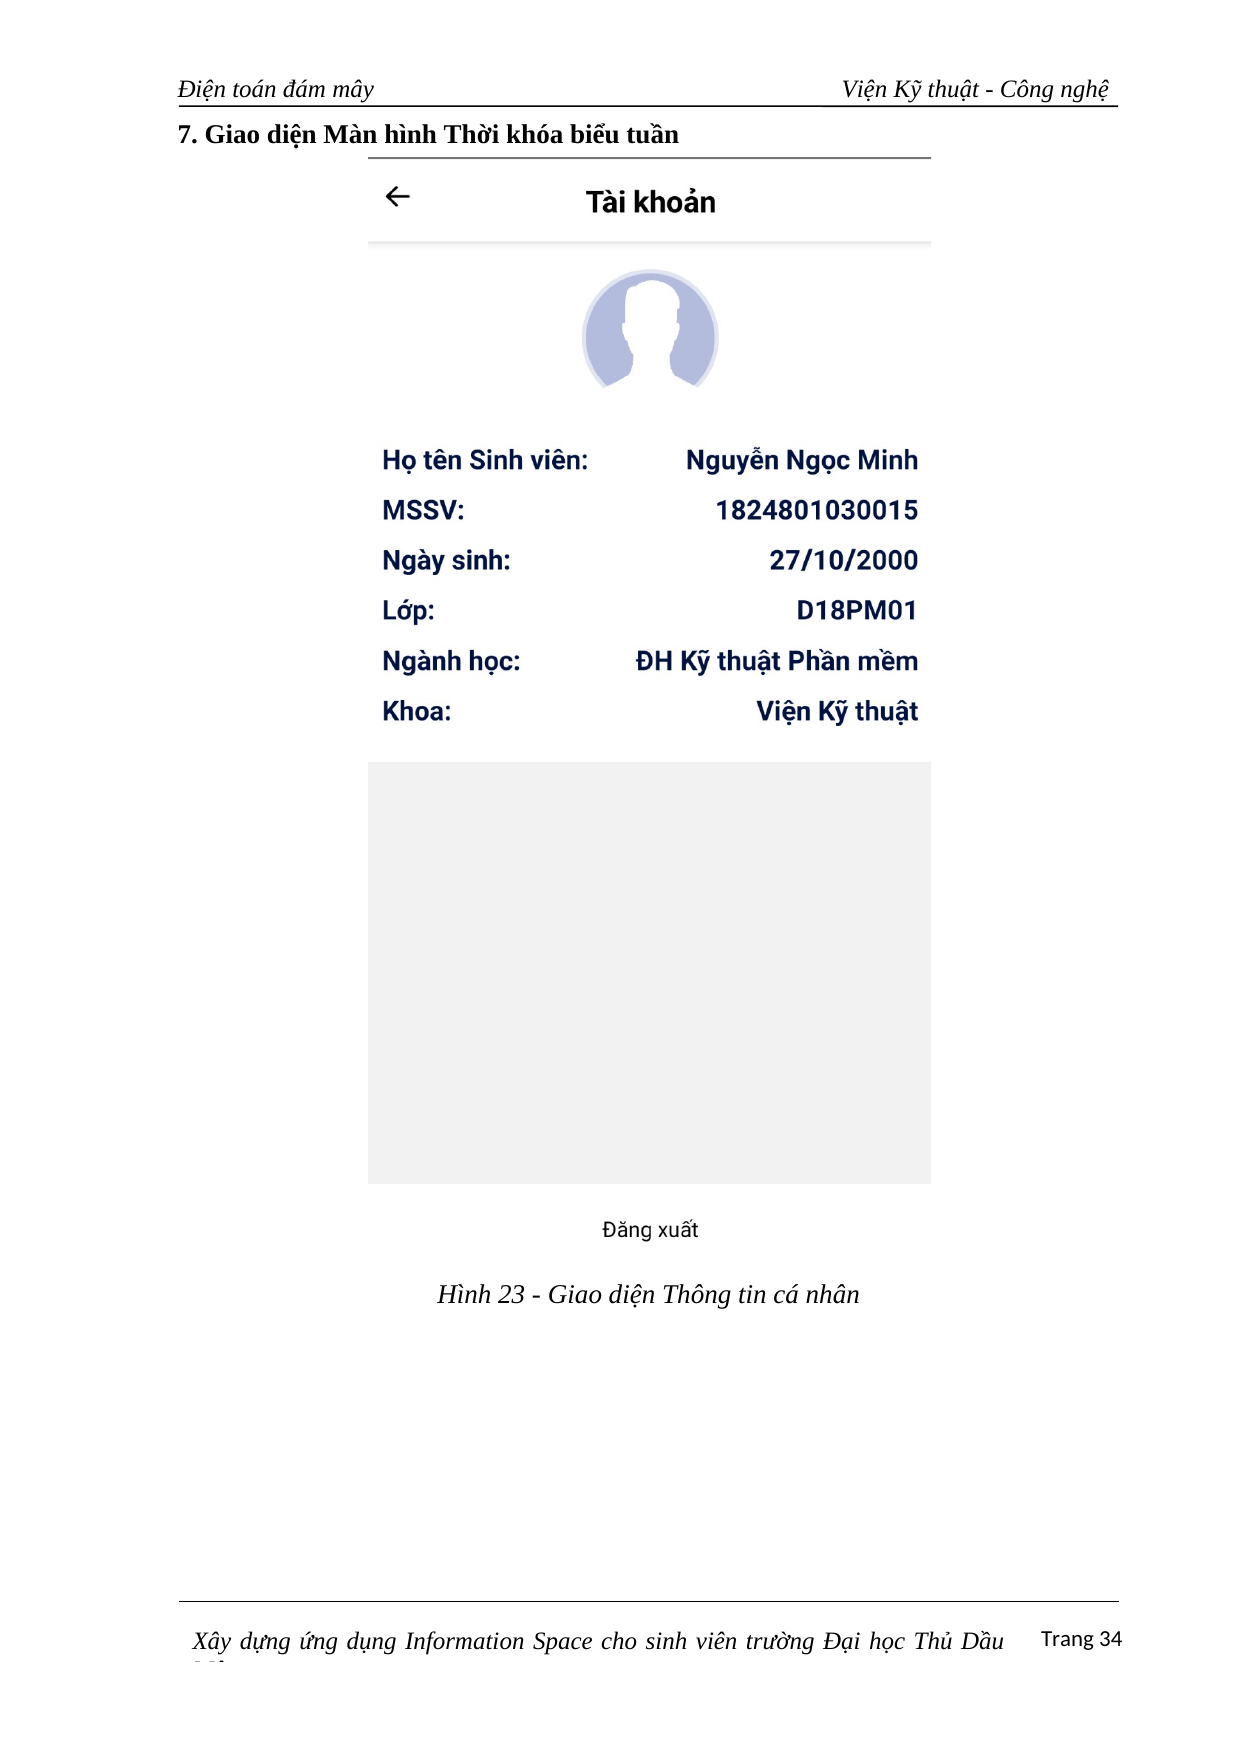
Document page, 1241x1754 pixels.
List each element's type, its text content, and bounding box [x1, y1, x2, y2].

list Hình 23 - Giao diện Thông tin cá nhân [177, 1278, 1122, 1309]
text Giao diện Màn hình Thời khóa biểu tuần [177, 118, 1122, 149]
picture [368, 157, 932, 1271]
